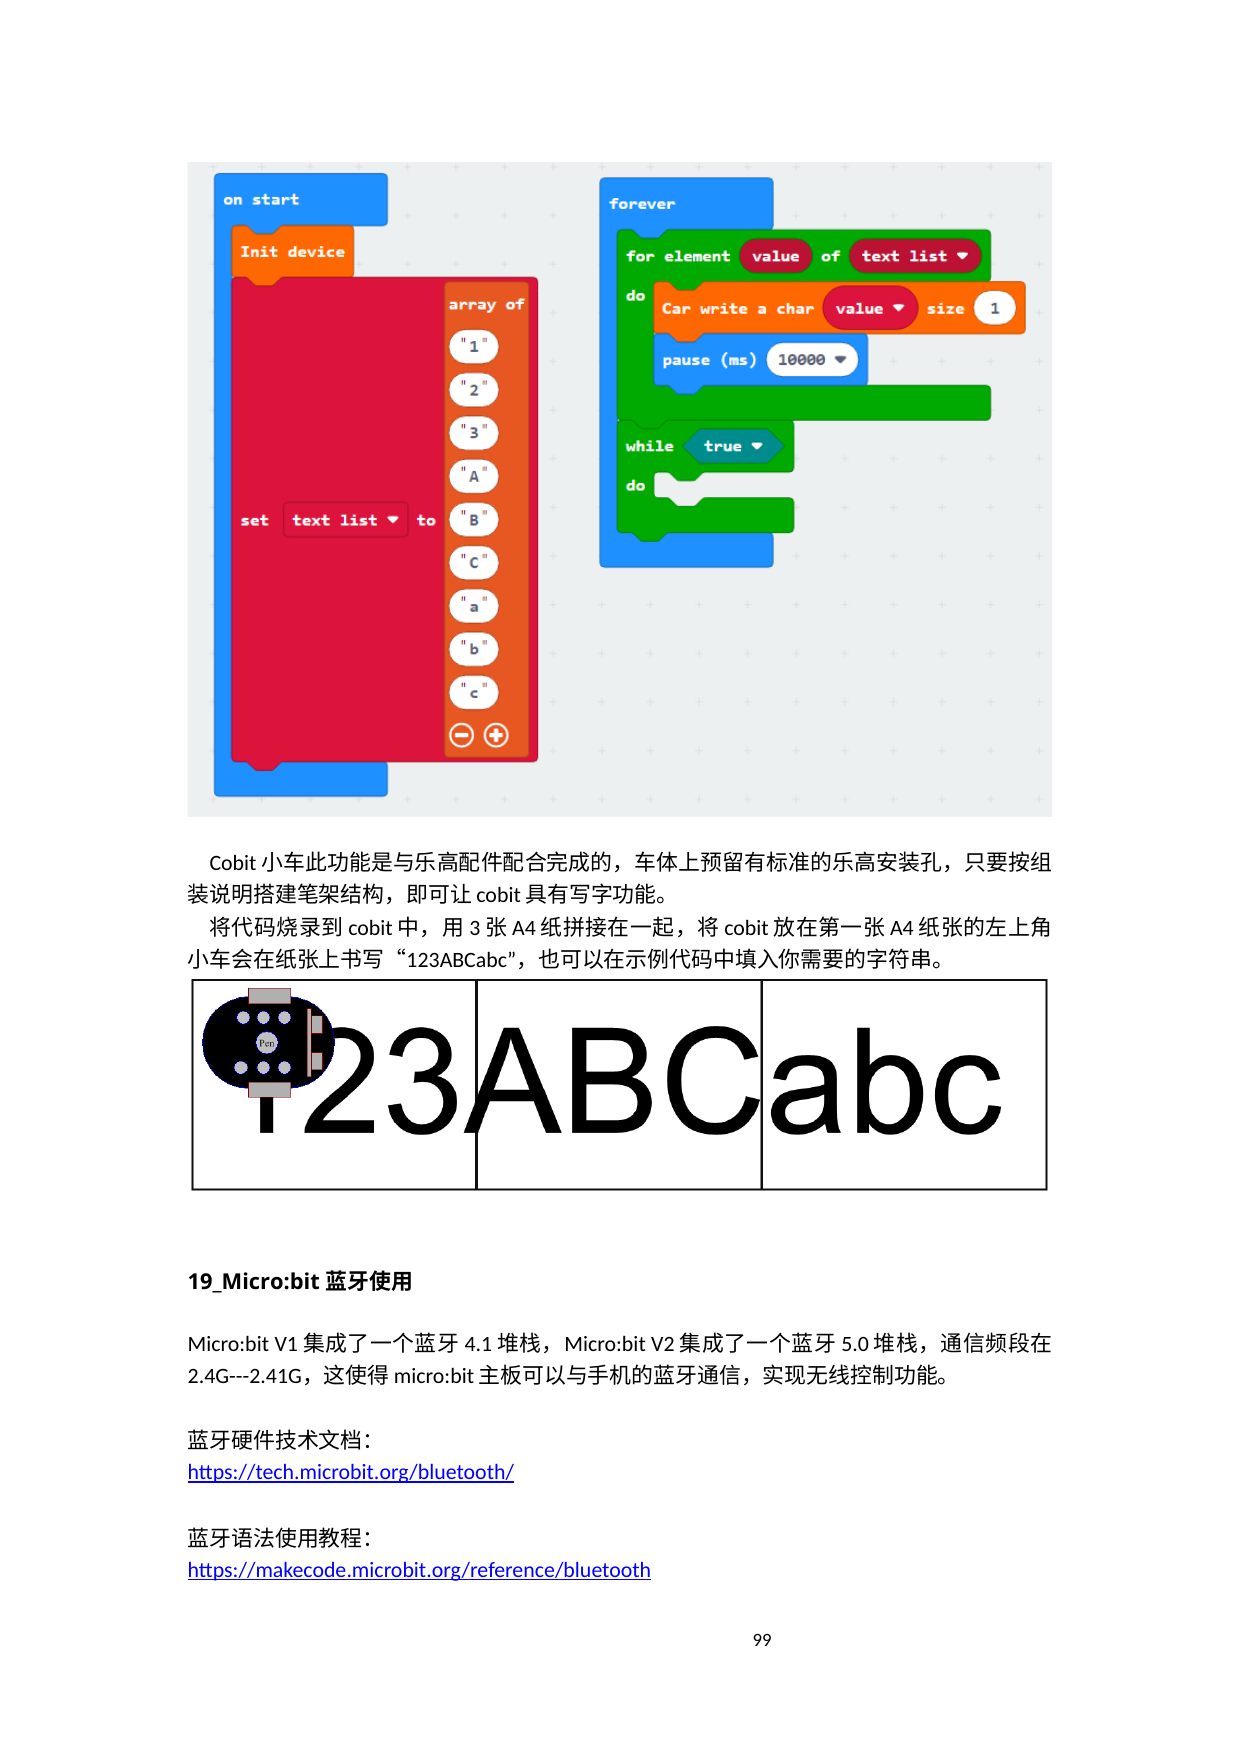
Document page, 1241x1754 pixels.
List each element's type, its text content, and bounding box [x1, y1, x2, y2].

picture [187, 974, 1052, 1195]
text https://makecode.microbit.org/reference/bluetooth [187, 1553, 1053, 1585]
text Cobit小车此功能是与乐高配件配合完成的，车体上预留有标准的乐高安装孔，只要按组装说明搭建笔架结构，即可让cobit具有写字功能。 [187, 844, 1053, 909]
text 蓝牙硬件技术文档： [187, 1423, 1053, 1455]
text https://tech.microbit.org/bluetooth/ [187, 1455, 1053, 1488]
text 将代码烧录到cobit中，用3张A4纸拼接在一起，将cobit放在第一张A4纸张的左上角，小车会在纸张上书写“123ABCabc”，也可以在示例代码中填入你需要的字符串。 [187, 909, 1053, 974]
text 蓝牙语法使用教程： [187, 1520, 1053, 1553]
subtitle 19_Micro:bit 蓝牙使用 [187, 1264, 1053, 1296]
text Micro:bit V1集成了一个蓝牙4.1堆栈，Micro:bit V2集成了一个蓝牙5.0堆栈，通信频段在2.4G---2.41G，这使得micro:bit主板可以与手机的蓝牙通信，实现无线控制功能。 [187, 1325, 1053, 1390]
picture [187, 162, 1053, 817]
